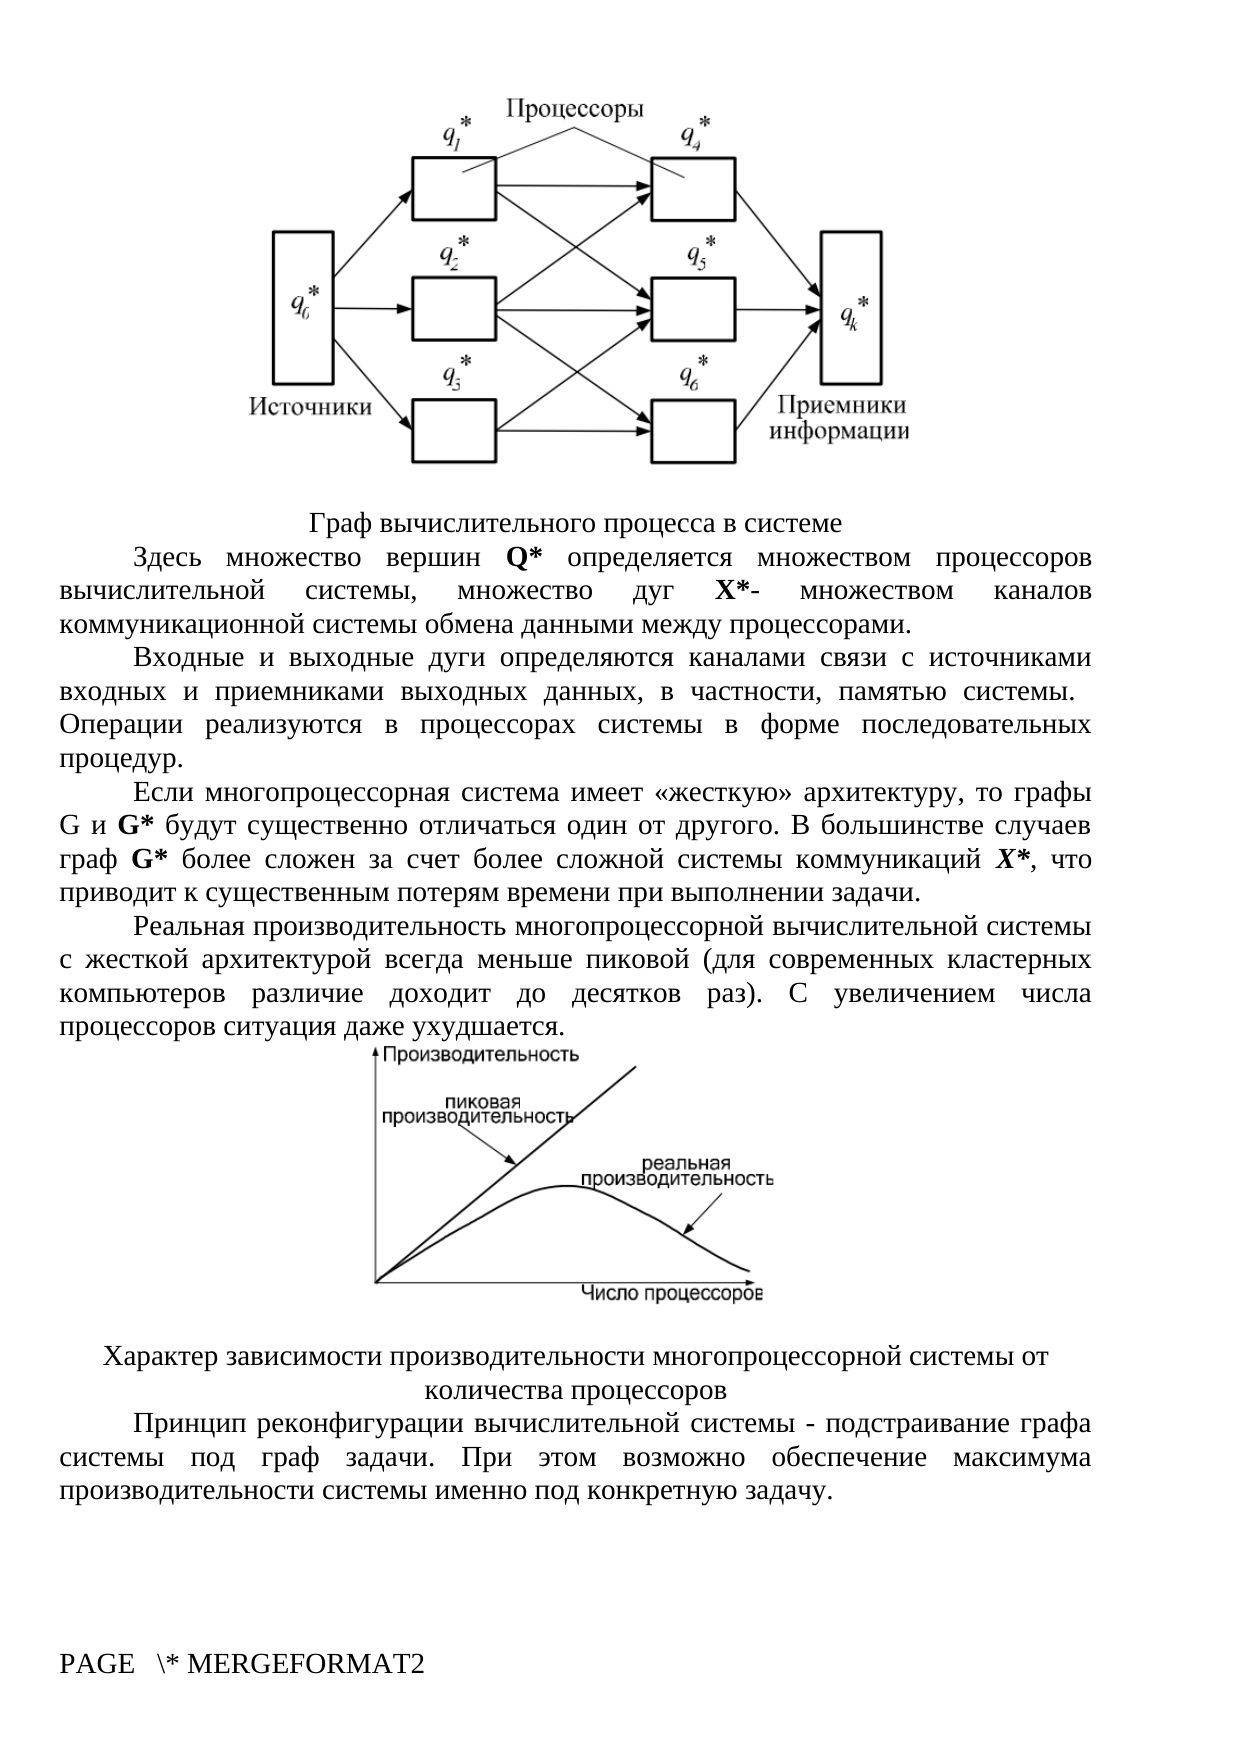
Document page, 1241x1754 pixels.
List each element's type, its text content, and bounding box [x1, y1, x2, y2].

text Реальная производительность многопроцессорной вычислительной системы с жесткой архитектурой всегда меньше пиковой (для современных кластерных компьютеров различие доходит до десятков раз). С увеличением числа процессоров ситуация даже ухудшается. [59, 908, 1092, 1042]
text Если многопроцессорная система имеет «жесткую» архитектуру, то графы G и G* будут существенно отличаться один от другого. В большинстве случаев граф G* более сложен за счет более сложной системы коммуникаций X*, что приводит к существенным потерям времени при выполнении задачи. [59, 774, 1092, 908]
text Здесь множество вершин Q* определяется множеством процессоров вычислительной системы, множество дуг Х*- множеством каналов коммуникационной системы обмена данными между процессорами. [59, 539, 1092, 639]
text Входные и выходные дуги определяются каналами связи с источниками входных и приемниками выходных данных, в частности, памятью системы. Операции реализуются в процессорах системы в форме последовательных процедур. [59, 639, 1092, 774]
picture [346, 1042, 806, 1305]
text Принцип реконфигурации вычислительной системы - подстраивание графа системы под граф задачи. При этом возможно обеспечение максимума производительности системы именно под конкретную задачу. [59, 1405, 1092, 1506]
text Характер зависимости производительности многопроцессорной системы от количества процессоров [59, 1338, 1092, 1405]
picture [235, 92, 917, 472]
text Граф вычислительного процесса в системе [59, 505, 1092, 539]
